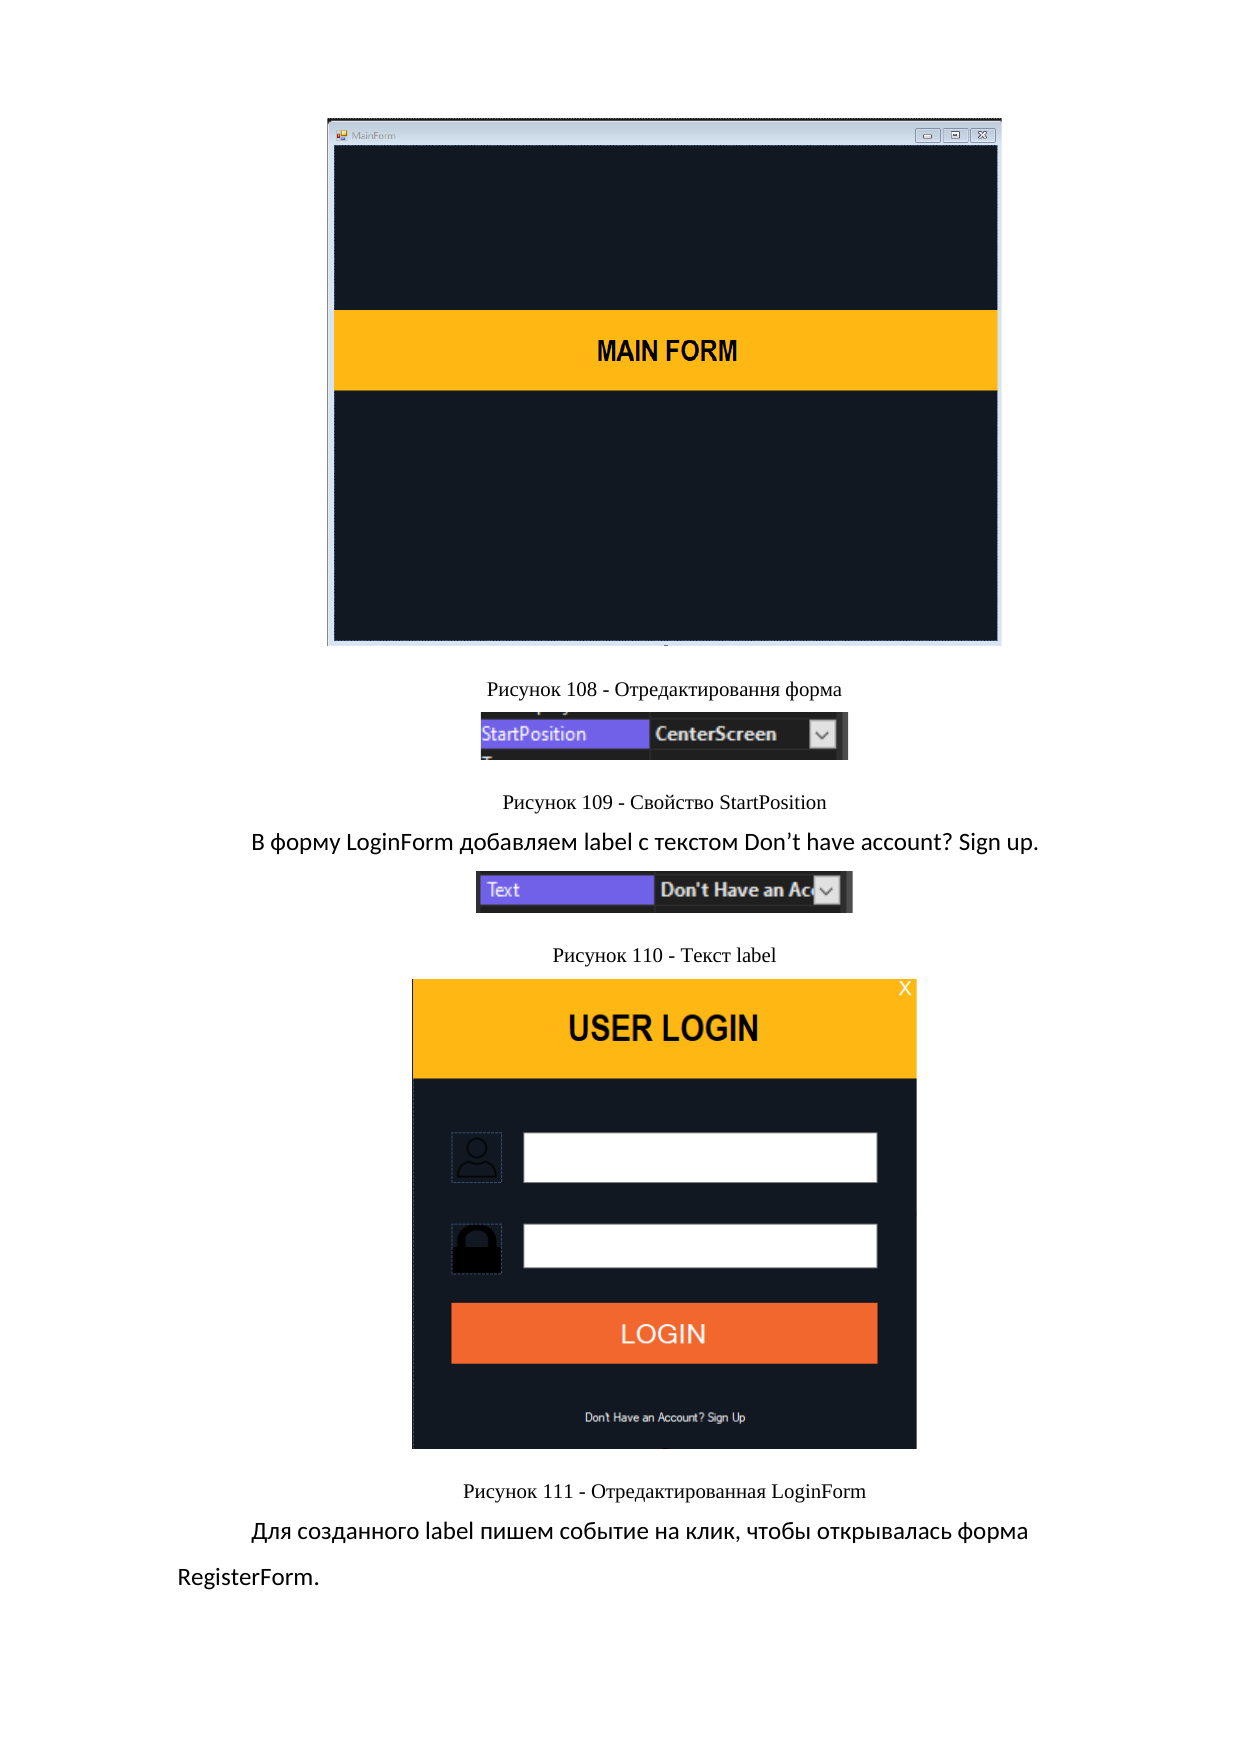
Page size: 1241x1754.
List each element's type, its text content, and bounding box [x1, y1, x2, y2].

picture [476, 871, 853, 913]
text В форму LoginForm добавляем label с текстом Don’t have account? Sign up. [177, 826, 1152, 857]
picture [327, 118, 1002, 646]
picture [480, 712, 849, 760]
text Для созданного label пишем событие на клик, чтобы открывалась форма RegisterForm. [177, 1515, 1152, 1591]
picture [412, 979, 917, 1449]
